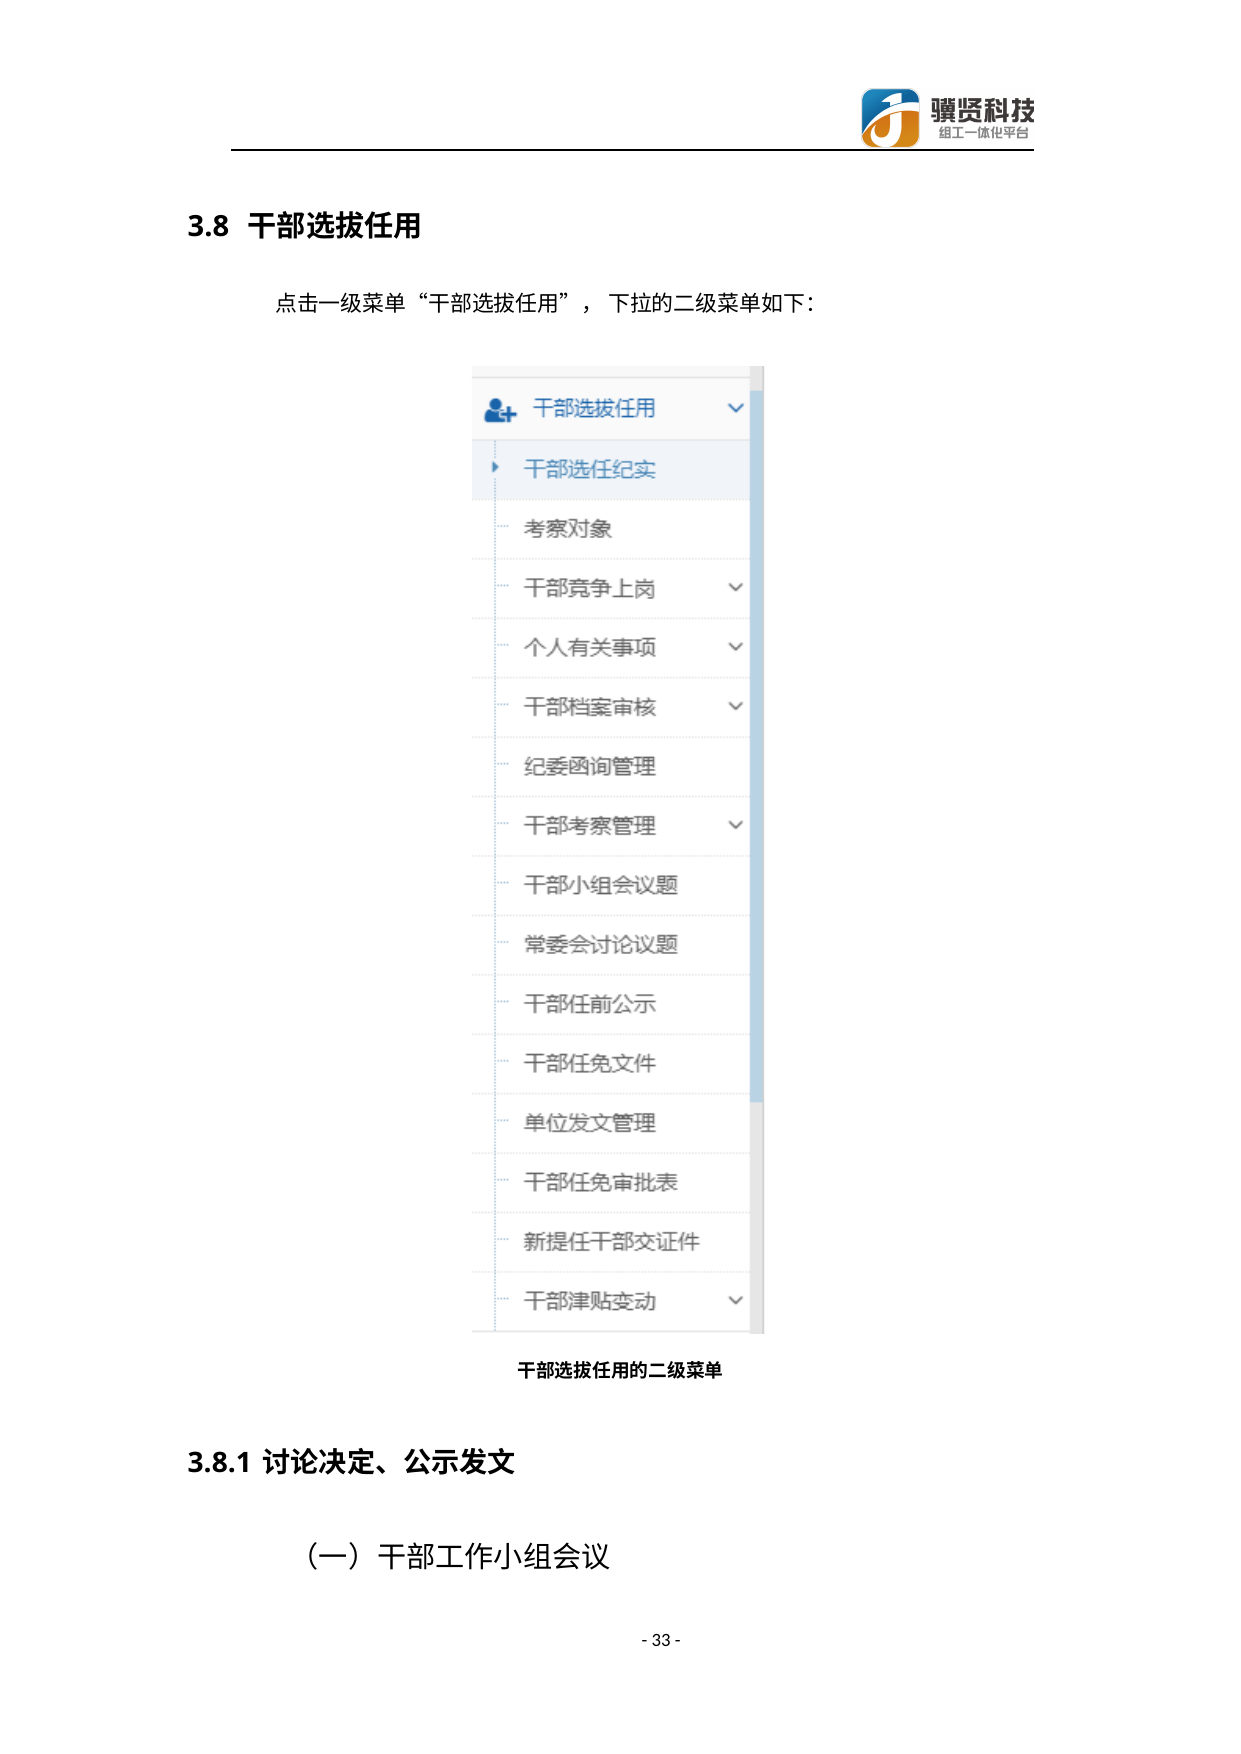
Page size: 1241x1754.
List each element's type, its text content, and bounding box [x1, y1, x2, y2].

picture [861, 88, 1034, 148]
text 干部选拔任用的二级菜单 [187, 1353, 1053, 1386]
text 点击一级菜单“干部选拔任用”， 下拉的二级菜单如下： [231, 286, 1053, 318]
text （一）干部工作小组会议 [231, 1522, 1053, 1587]
subtitle 讨论决定、公示发文 [187, 1428, 1053, 1493]
subtitle 干部选拔任用 [187, 192, 1053, 257]
picture [471, 366, 769, 1334]
